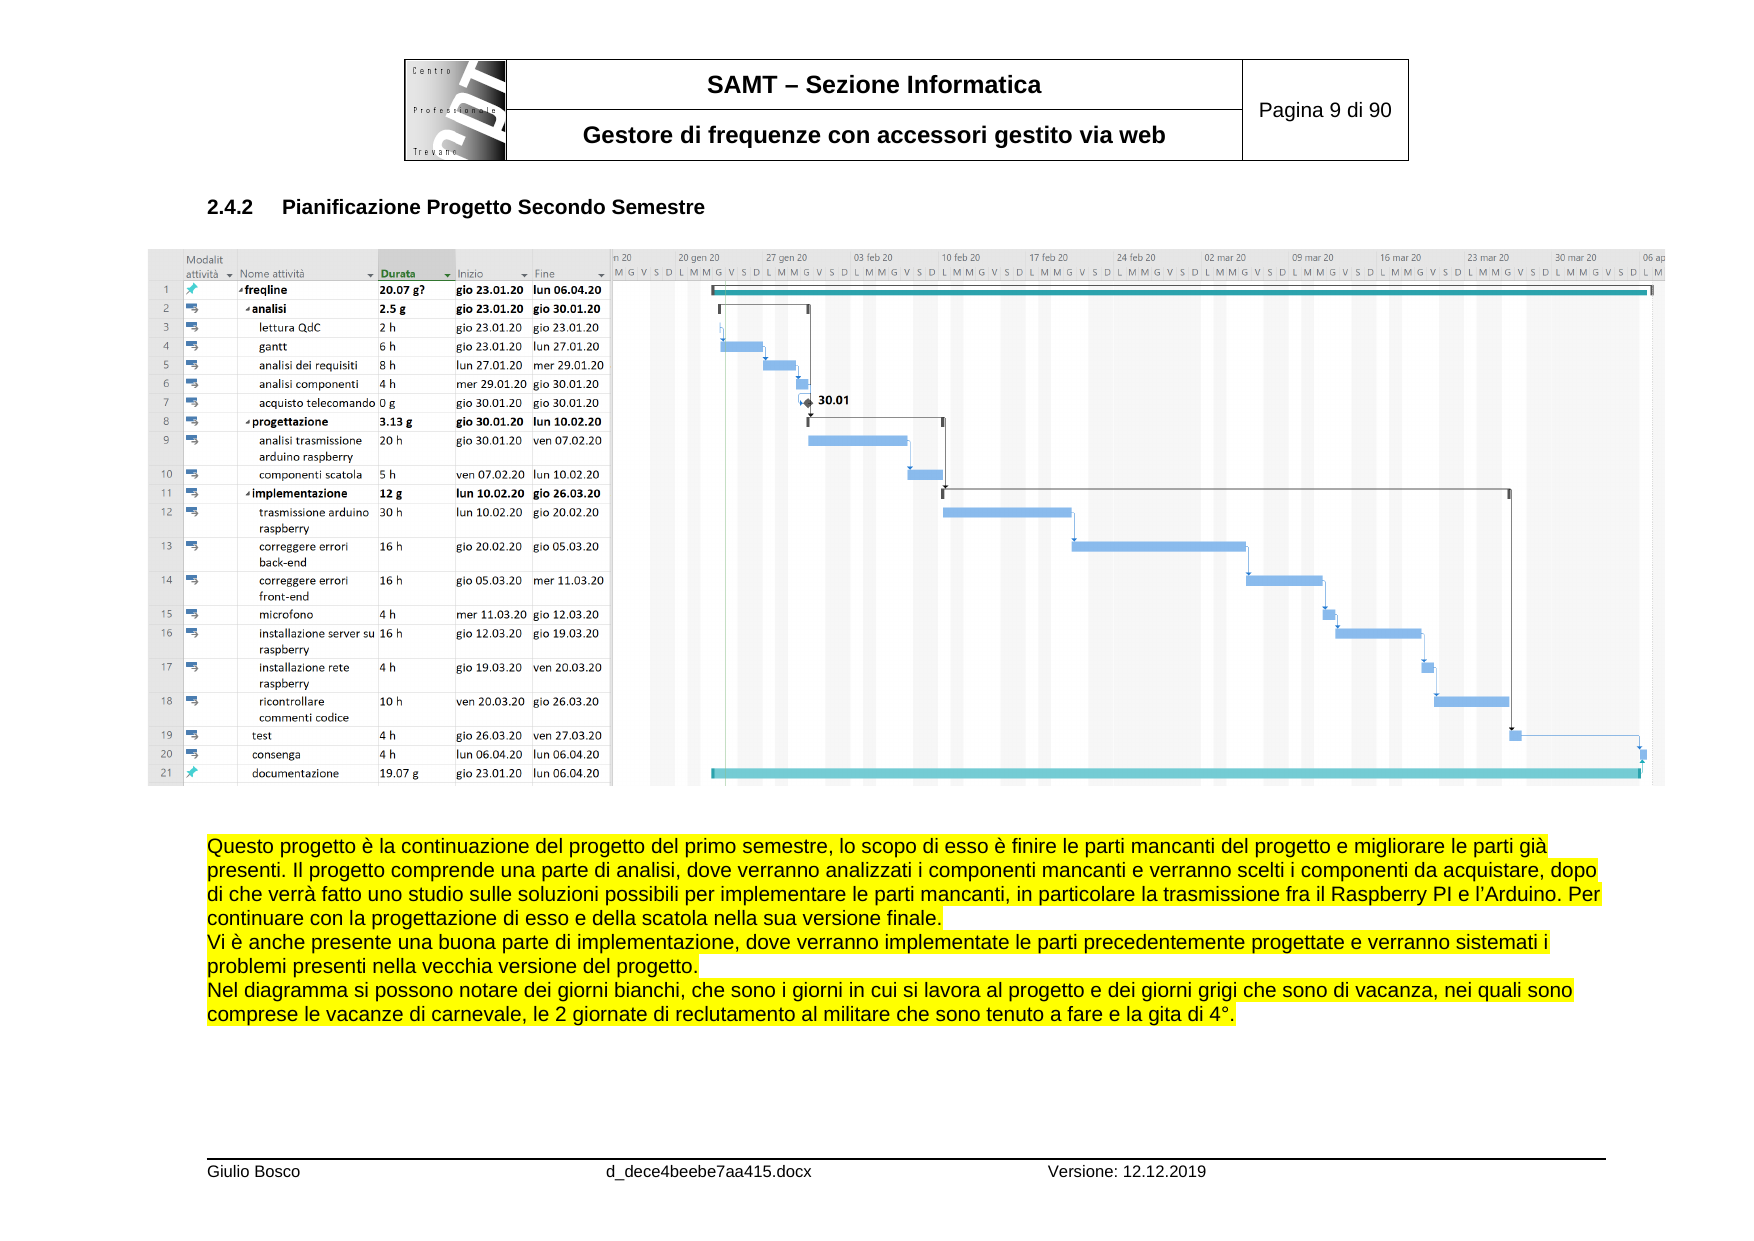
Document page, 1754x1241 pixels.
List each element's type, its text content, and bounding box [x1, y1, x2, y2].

text Questo progetto è la continuazione del progetto del primo semestre, lo scopo di esso è finire le parti mancanti del progetto e migliorare le parti già presenti. Il progetto comprende una parte di analisi, dove verranno analizzati i componenti mancanti e verranno scelti i componenti da acquistare, dopo di che verrà fatto uno studio sulle soluzioni possibili per implementare le parti mancanti, in particolare la trasmissione fra il Raspberry PI e l’Arduino. Per continuare con la progettazione di esso e della scatola nella sua versione finale. [943, 834, 1606, 930]
picture [405, 60, 506, 160]
subtitle Pianificazione Progetto Secondo Semestre [207, 195, 1606, 219]
text Nel diagramma si possono notare dei giorni bianchi, che sono i giorni in cui si lavora al progetto e dei giorni grigi che sono di vacanza, nei quali sono comprese le vacanze di carnevale, le 2 giornate di reclutamento al militare che sono tenuto a fare e la gita di 4°. [1236, 978, 1606, 1026]
picture [147, 249, 1666, 786]
text Vi è anche presente una buona parte di implementazione, dove verranno implementate le parti precedentemente progettate e verranno sistemati i problemi presenti nella vecchia versione del progetto. [699, 930, 1606, 978]
